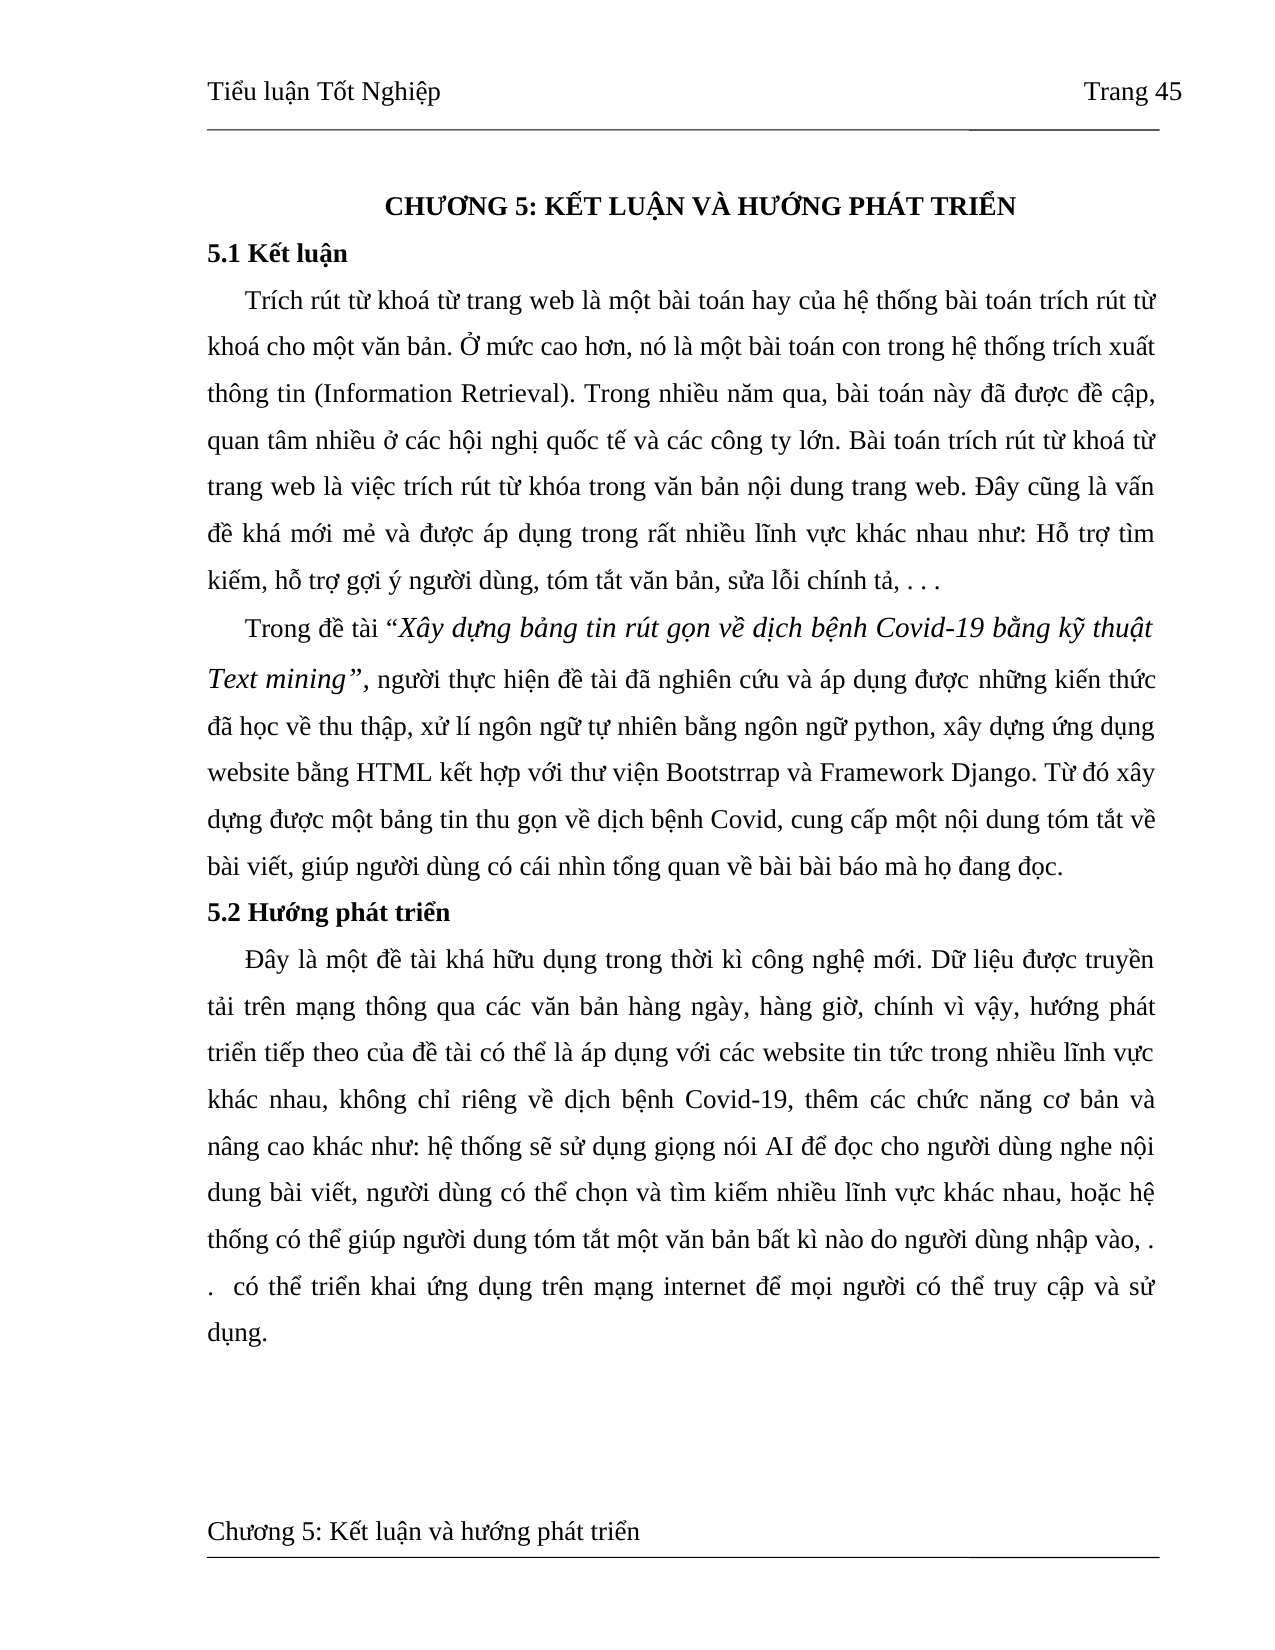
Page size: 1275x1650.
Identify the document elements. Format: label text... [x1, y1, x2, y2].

text Trích rút từ khoá từ trang web là một bài toán hay của hệ thống bài toán trích rút từ khoá cho một văn bản. Ở mức cao hơn, nó là một bài toán con trong hệ thống trích xuất thông tin (Information Retrieval). Trong nhiều năm qua, bài toán này đã được đề cập, quan tâm nhiều ở các hội nghị quốc tế và các công ty lớn. Bài toán trích rút từ khoá từ trang web là việc trích rút từ khóa trong văn bản nội dung trang web. Đây cũng là vấn đề khá mới mẻ và được áp dụng trong rất nhiều lĩnh vực khác nhau như: Hỗ trợ tìm kiếm, hỗ trợ gợi ý người dùng, tóm tắt văn bản, sửa lỗi chính tả, . . . [207, 284, 1156, 595]
subtitle KẾT LUẬN VÀ HƯỚNG PHÁT TRIỂN [244, 191, 1156, 222]
text Trong đề tài “Xây dựng bảng tin rút gọn về dịch bệnh Covid-19 bằng kỹ thuật Text mining”, người thực hiện đề tài đã nghiên cứu và áp dụng được những kiến thức đã học về thu thập, xử lí ngôn ngữ tự nhiên bằng ngôn ngữ python, xây dựng ứng dụng website bằng HTML kết hợp với thư viện Bootstrrap và Framework Django. Từ đó xây dựng được một bảng tin thu gọn về dịch bệnh Covid, cung cấp một nội dung tóm tắt về bài viết, giúp người dùng có cái nhìn tổng quan về bài bài báo mà họ đang đọc. [207, 611, 1156, 881]
text 5.1 Kết luận [207, 237, 1156, 268]
text 5.2 Hướng phát triển [207, 897, 1156, 928]
text Đây là một đề tài khá hữu dụng trong thời kì công nghệ mới. Dữ liệu được truyền tải trên mạng thông qua các văn bản hàng ngày, hàng giờ, chính vì vậy, hướng phát triển tiếp theo của đề tài có thể là áp dụng với các website tin tức trong nhiều lĩnh vực khác nhau, không chỉ riêng về dịch bệnh Covid-19, thêm các chức năng cơ bản và nâng cao khác như: hệ thống sẽ sử dụng giọng nói AI để đọc cho người dùng nghe nội dung bài viết, người dùng có thể chọn và tìm kiếm nhiều lĩnh vực khác nhau, hoặc hệ thống có thể giúp người dung tóm tắt một văn bản bất kì nào do người dùng nhập vào, . . có thể triển khai ứng dụng trên mạng internet để mọi người có thể truy cập và sử dụng. [207, 943, 1156, 1348]
